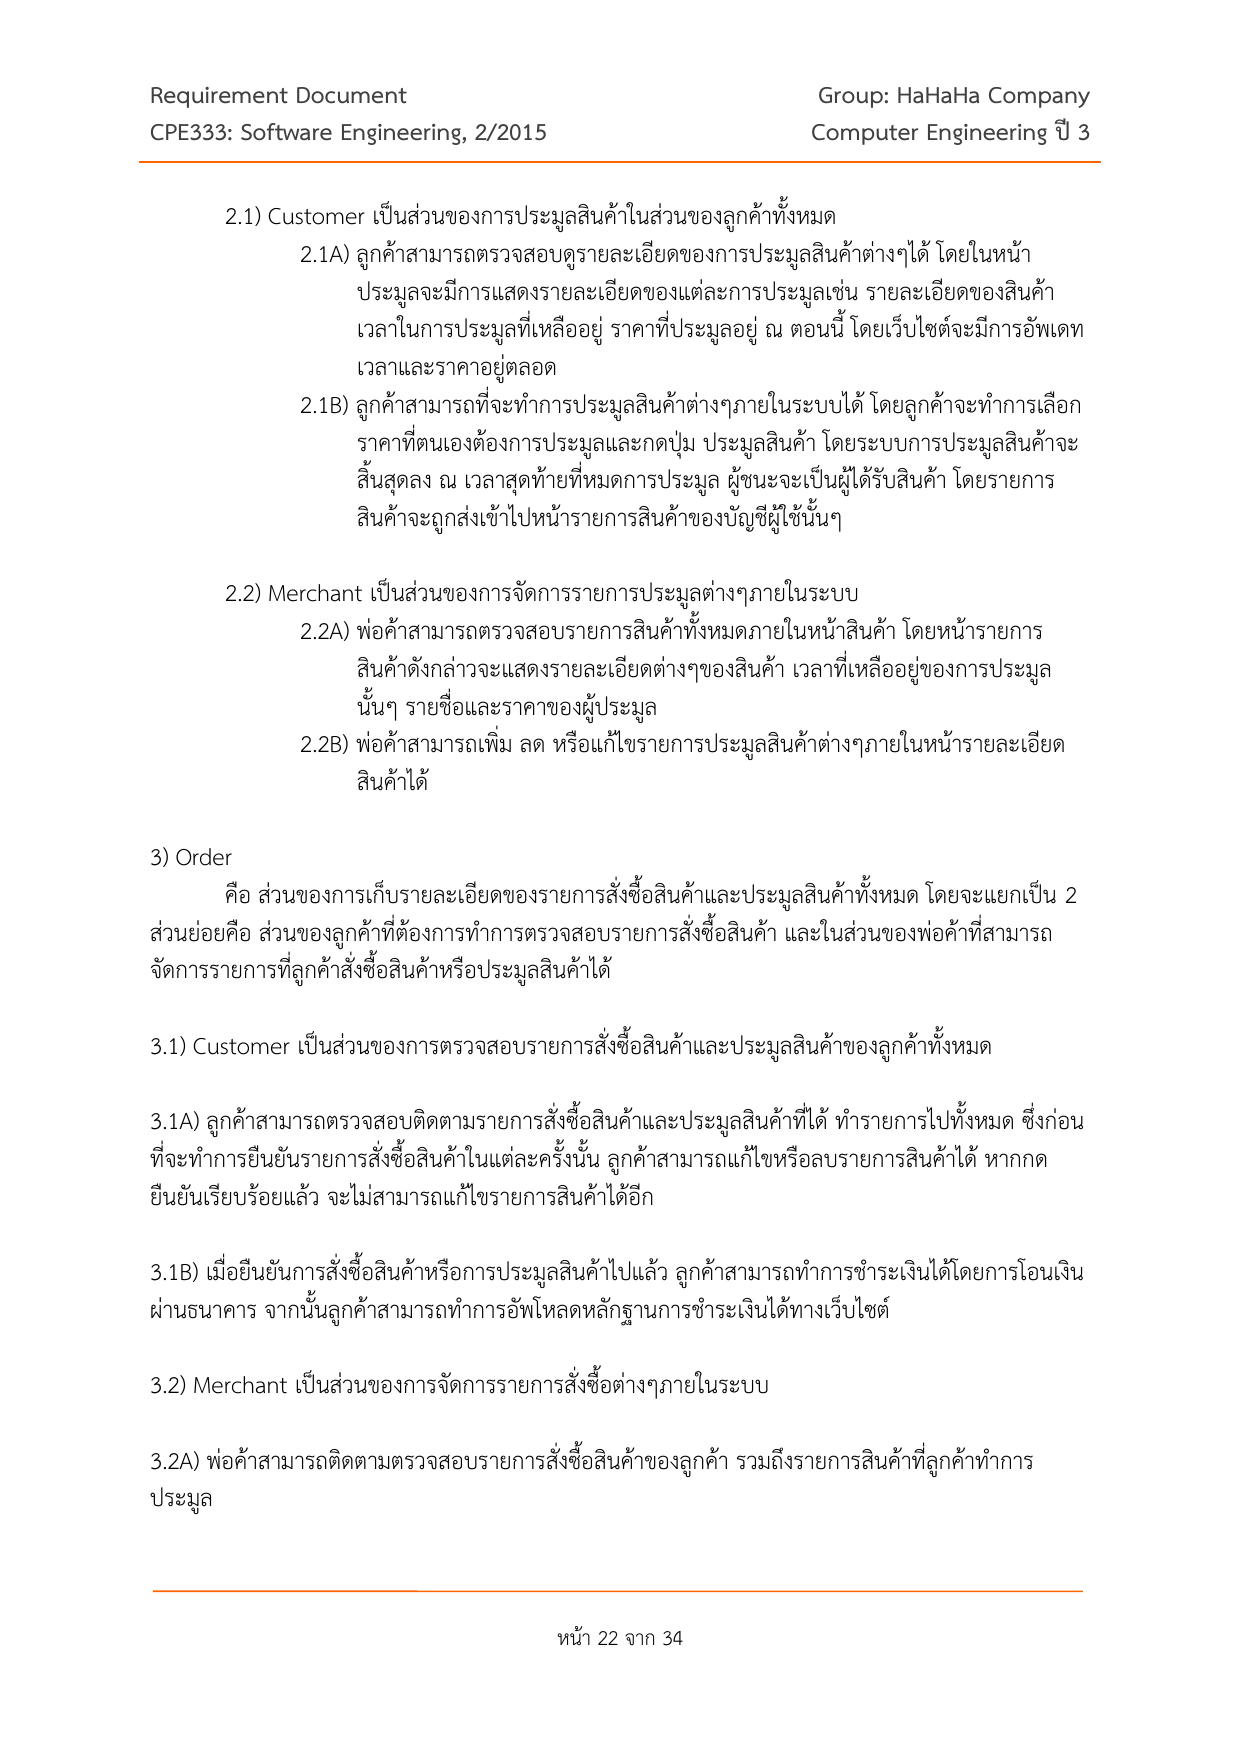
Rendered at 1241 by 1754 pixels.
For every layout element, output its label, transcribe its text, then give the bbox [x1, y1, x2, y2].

text 2.1B) ลูกค้าสามารถที่จะทำการประมูลสินค้าต่างๆภายในระบบได้ โดยลูกค้าจะทำการเลือกราคาที่ตนเองต้องการประมูลและกดปุ่ม ประมูลสินค้า โดยระบบการประมูลสินค้าจะสิ้นสุดลง ณ เวลาสุดท้ายที่หมดการประมูล ผู้ชนะจะเป็นผู้ได้รับสินค้า โดยรายการสินค้าจะถูกส่งเข้าไปหน้ารายการสินค้าของบัญชีผู้ใช้นั้นๆ [300, 384, 1090, 535]
text 3.2A) พ่อค้าสามารถติดตามตรวจสอบรายการสั่งซื้อสินค้าของลูกค้า รวมถึงรายการสินค้าที่ลูกค้าทำการประมูล [150, 1440, 1090, 1515]
text 3.1A) ลูกค้าสามารถตรวจสอบติดตามรายการสั่งซื้อสินค้าและประมูลสินค้าที่ได้ ทำรายการไปทั้งหมด ซึ่งก่อนที่จะทำการยืนยันรายการสั่งซื้อสินค้าในแต่ละครั้งนั้น ลูกค้าสามารถแก้ไขหรือลบรายการสินค้าได้ หากกดยืนยันเรียบร้อยแล้ว จะไม่สามารถแก้ไขรายการสินค้าได้อีก [150, 1100, 1090, 1213]
text 3.1B) เมื่อยืนยันการสั่งซื้อสินค้าหรือการประมูลสินค้าไปแล้ว ลูกค้าสามารถทำการชำระเงินได้โดยการโอนเงินผ่านธนาคาร จากนั้นลูกค้าสามารถทำการอัพโหลดหลักฐานการชำระเงินได้ทางเว็บไซต์ [150, 1251, 1090, 1327]
text 2.2A) พ่อค้าสามารถตรวจสอบรายการสินค้าทั้งหมดภายในหน้าสินค้า โดยหน้ารายการสินค้าดังกล่าวจะแสดงรายละเอียดต่างๆของสินค้า เวลาที่เหลืออยู่ของการประมูลนั้นๆ รายชื่อและราคาของผู้ประมูล [300, 610, 1090, 723]
text 2.1A) ลูกค้าสามารถตรวจสอบดูรายละเอียดของการประมูลสินค้าต่างๆได้ โดยในหน้าประมูลจะมีการแสดงรายละเอียดของแต่ละการประมูลเช่น รายละเอียดของสินค้า เวลาในการประมูลที่เหลืออยู่ ราคาที่ประมูลอยู่ ณ ตอนนี้ โดยเว็บไซต์จะมีการอัพเดทเวลาและราคาอยู่ตลอด [300, 233, 1090, 384]
text 2.1) Customer เป็นส่วนของการประมูลสินค้าในส่วนของลูกค้าทั้งหมด [150, 195, 1090, 233]
text 3) Order [150, 836, 1090, 874]
text 3.1) Customer เป็นส่วนของการตรวจสอบรายการสั่งซื้อสินค้าและประมูลสินค้าของลูกค้าทั้งหมด [150, 1025, 1090, 1063]
text คือ ส่วนของการเก็บรายละเอียดของรายการสั่งซื้อสินค้าและประมูลสินค้าทั้งหมด โดยจะแยกเป็น 2 ส่วนย่อยคือ ส่วนของลูกค้าที่ต้องการทำการตรวจสอบรายการสั่งซื้อสินค้า และในส่วนของพ่อค้าที่สามารถจัดการรายการที่ลูกค้าสั่งซื้อสินค้าหรือประมูลสินค้าได้ [150, 874, 1090, 987]
text 3.2) Merchant เป็นส่วนของการจัดการรายการสั่งซื้อต่างๆภายในระบบ [150, 1364, 1090, 1402]
text 2.2) Merchant เป็นส่วนของการจัดการรายการประมูลต่างๆภายในระบบ [150, 572, 1090, 610]
text 2.2B) พ่อค้าสามารถเพิ่ม ลด หรือแก้ไขรายการประมูลสินค้าต่างๆภายในหน้ารายละเอียดสินค้าได้ [300, 723, 1090, 799]
